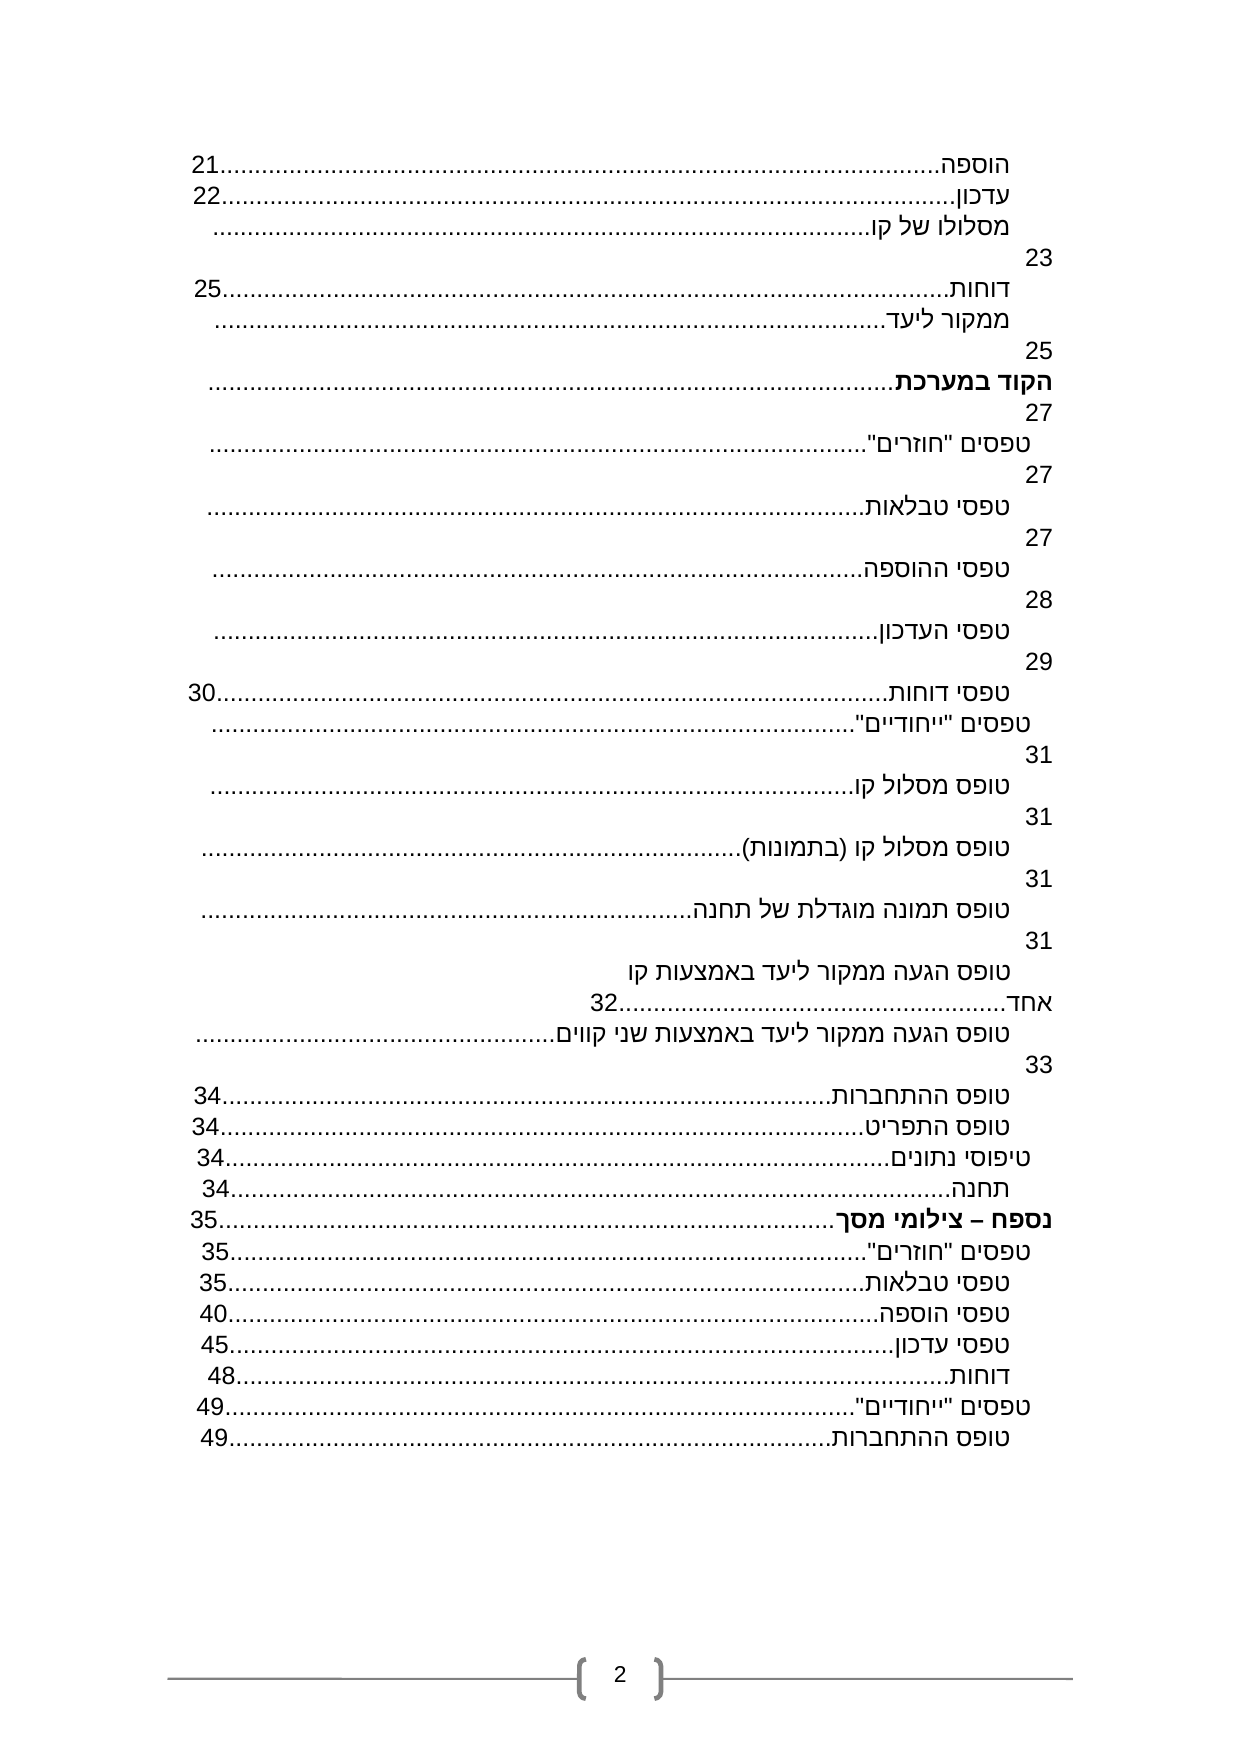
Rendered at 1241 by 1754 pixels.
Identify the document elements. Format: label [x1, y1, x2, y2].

text [187, 150, 1053, 1576]
